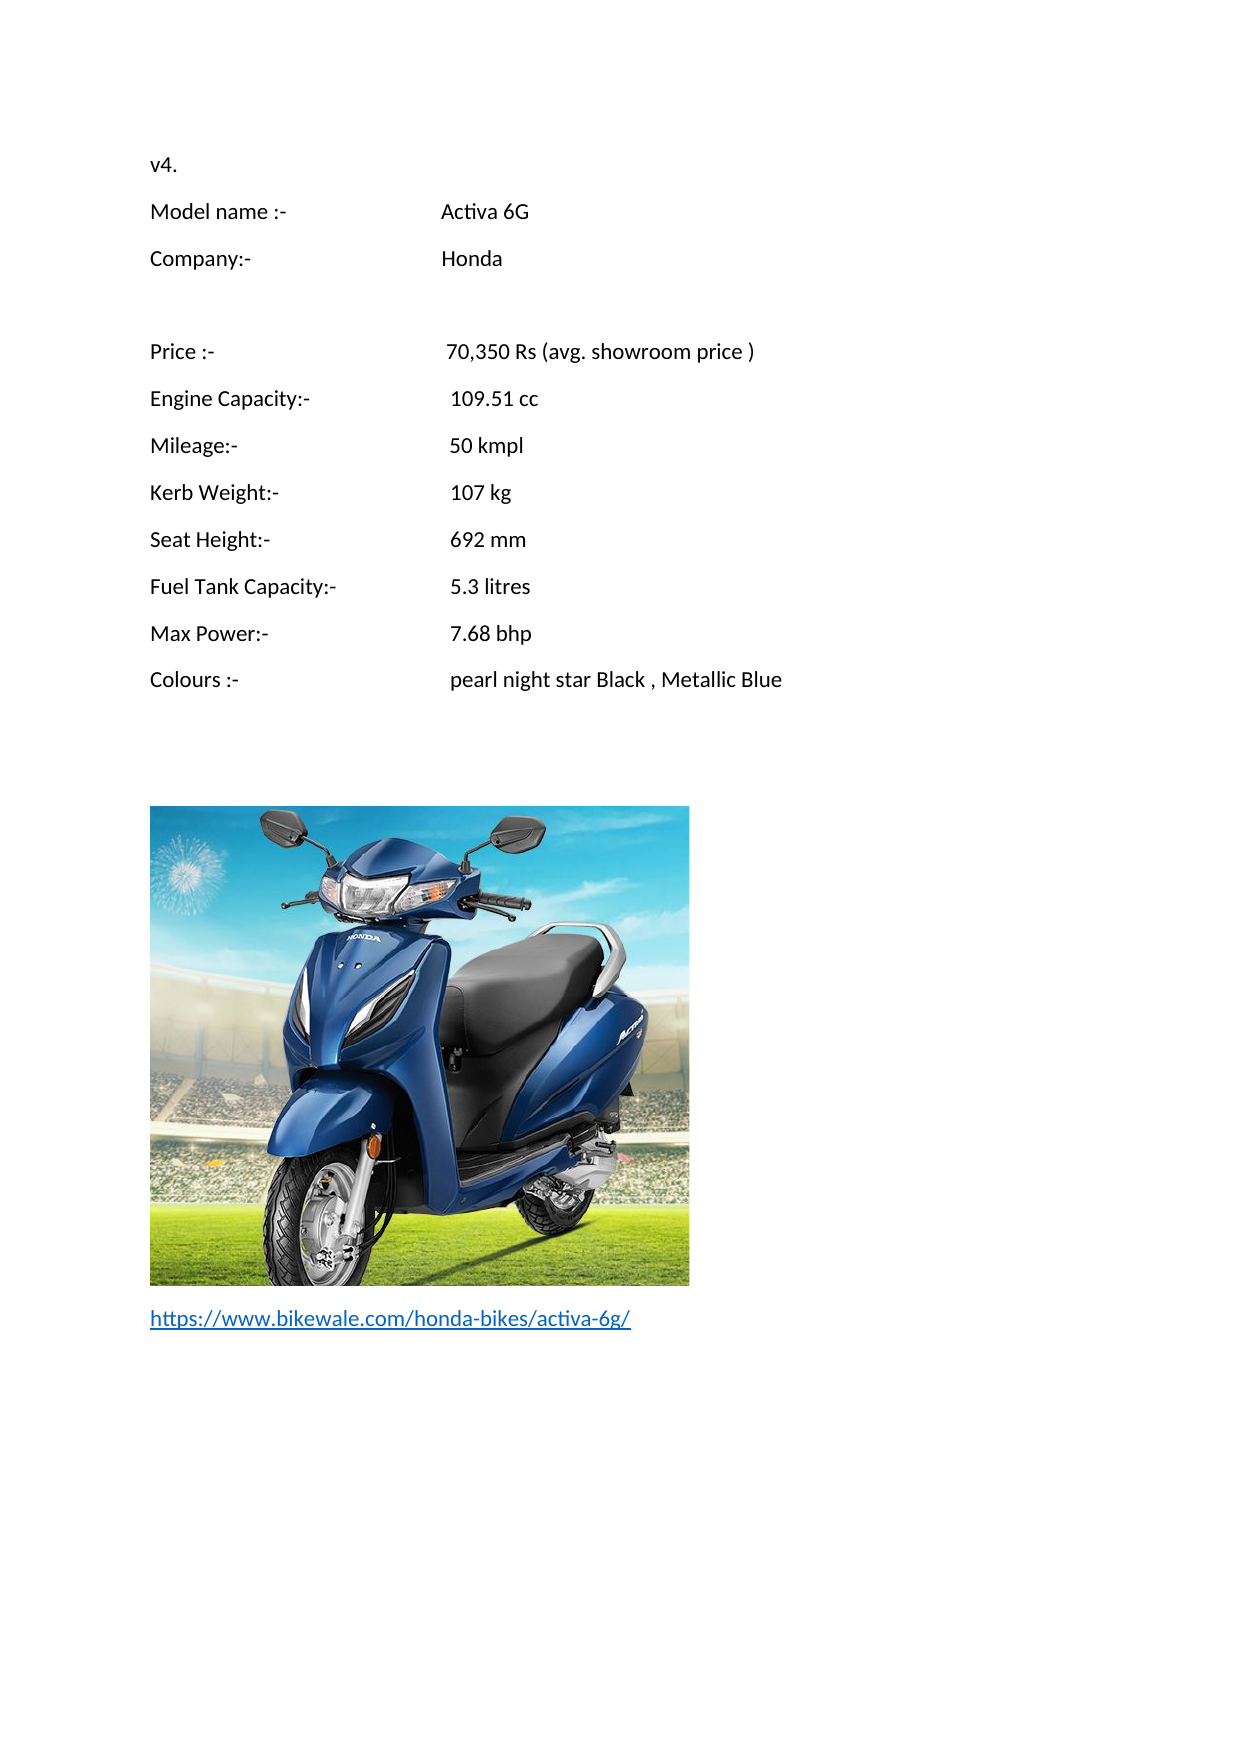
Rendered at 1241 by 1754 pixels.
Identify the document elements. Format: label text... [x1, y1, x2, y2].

text Mileage:- 50 kmpl [150, 431, 1090, 459]
text Company:- Honda [150, 244, 1090, 272]
text Kerb Weight:- 107 kg [150, 478, 1090, 506]
text Price :- 70,350 Rs (avg. showroom price ) [150, 337, 1090, 366]
text Model name :- Activa 6G [150, 197, 1090, 225]
text Colours :- pearl night star Black , Metallic Blue [150, 666, 1090, 694]
text Engine Capacity:- 109.51 cc [150, 384, 1090, 412]
text v4. [150, 150, 1090, 178]
text https://www.bikewale.com/honda-bikes/activa-6g/ [150, 1304, 1090, 1332]
picture [150, 806, 690, 1286]
text Fuel Tank Capacity:- 5.3 litres [150, 572, 1090, 600]
text Seat Height:- 692 mm [150, 525, 1090, 553]
text Max Power:- 7.68 bhp [150, 619, 1090, 647]
